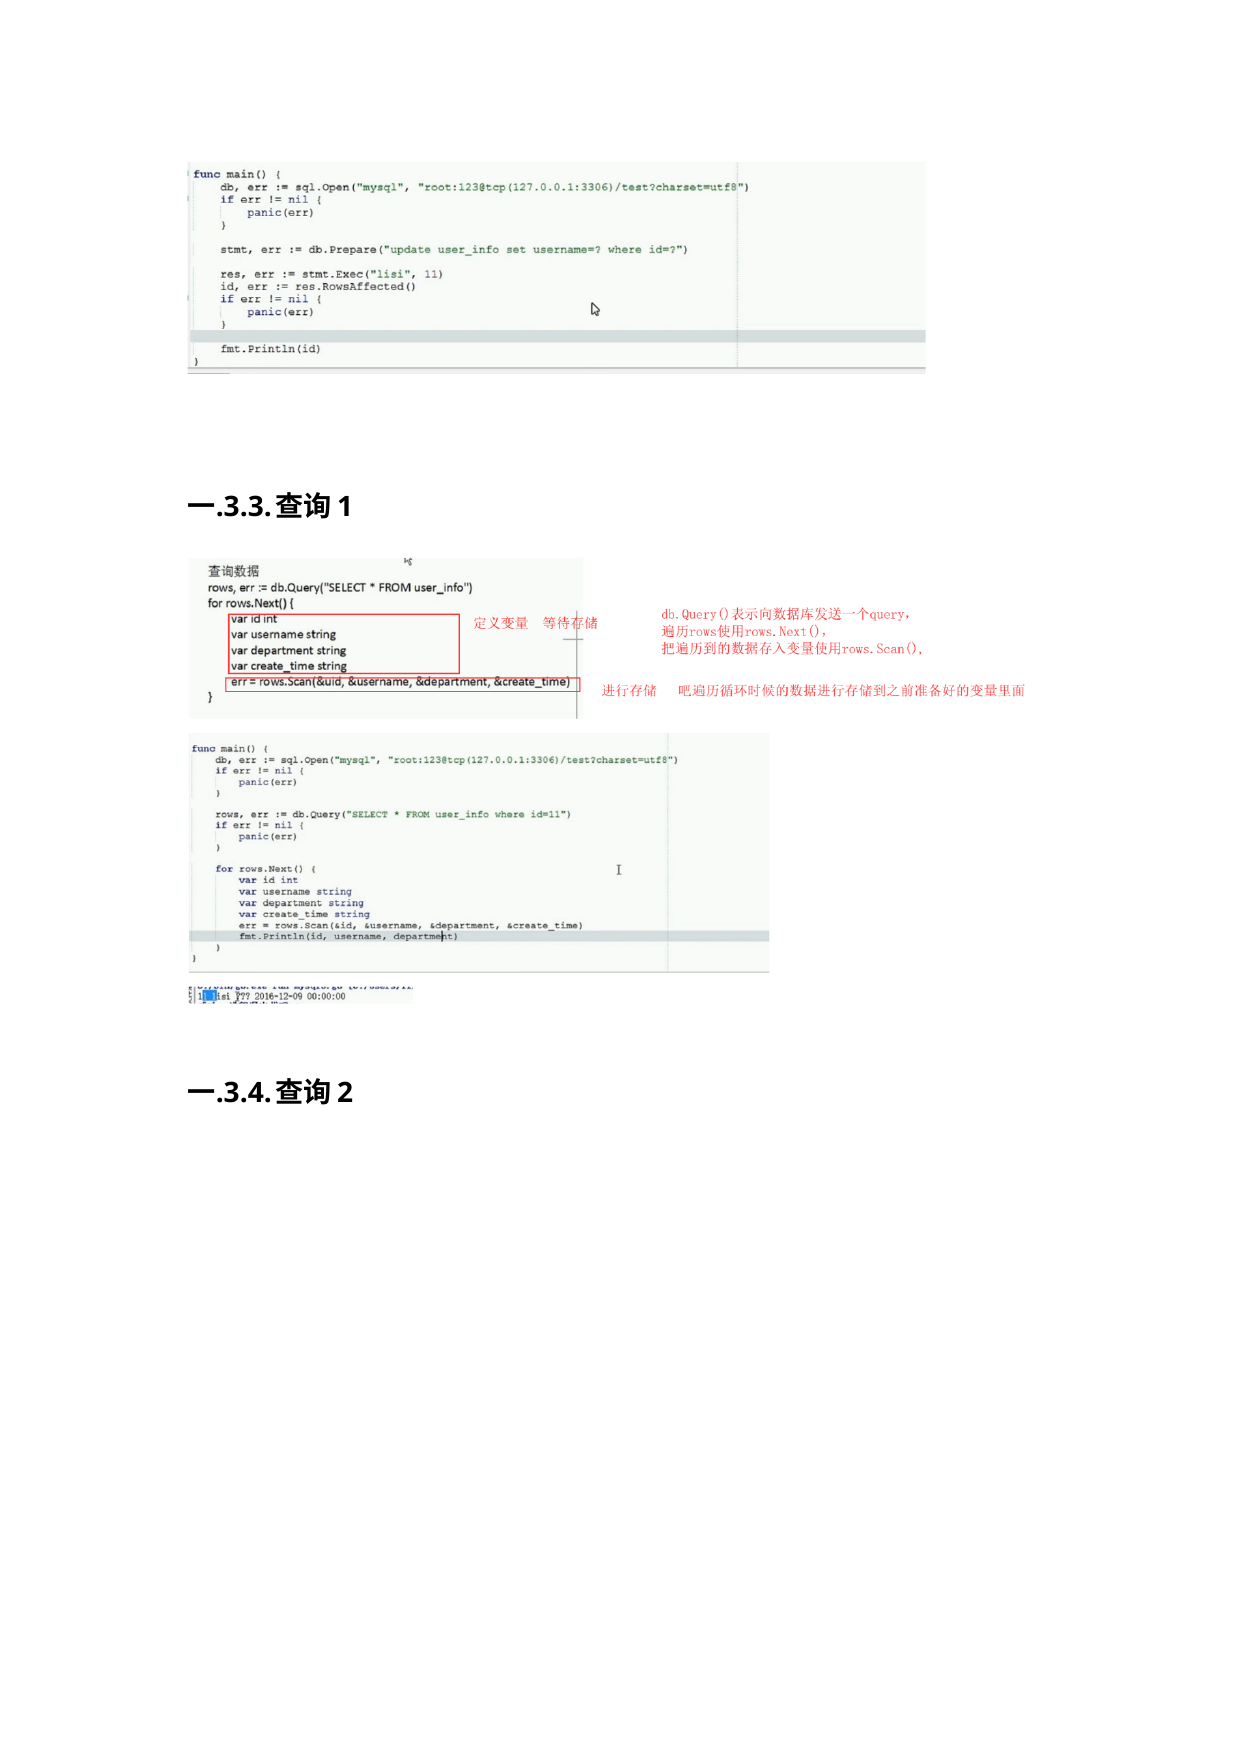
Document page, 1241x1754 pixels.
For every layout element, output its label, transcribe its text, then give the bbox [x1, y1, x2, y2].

picture [187, 553, 1053, 1023]
subtitle 查询2 [187, 1070, 1053, 1111]
picture [187, 162, 926, 374]
subtitle 查询1 [187, 484, 1053, 524]
